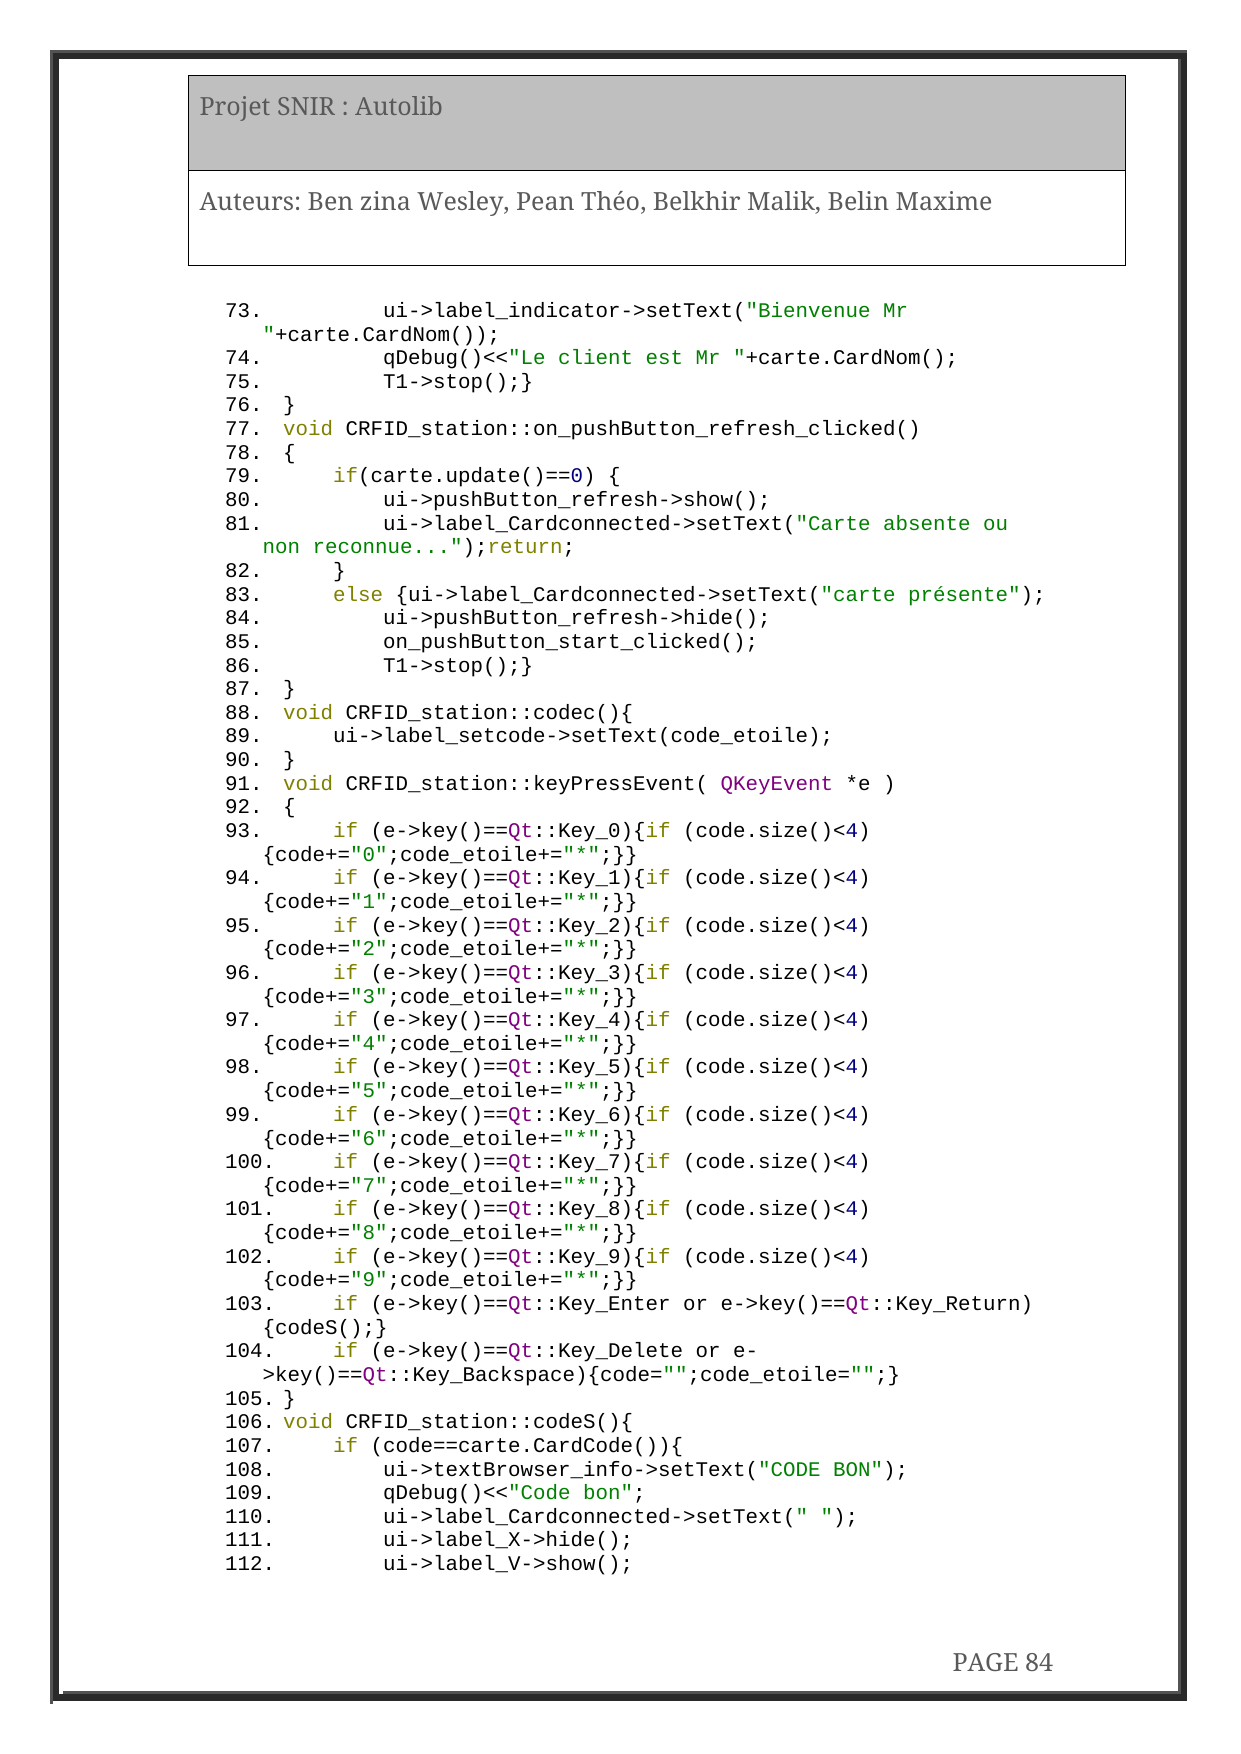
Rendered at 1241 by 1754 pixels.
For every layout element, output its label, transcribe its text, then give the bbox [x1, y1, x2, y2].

list if (e->key()==Qt::Key_1){if (code.size()<4){code+="1";code_etoile+="*";}} [225, 867, 1053, 915]
list else {ui->label_Cardconnected->setText("carte présente"); [225, 584, 1053, 607]
list } [225, 749, 1053, 773]
list void CRFID_station::codec(){ [225, 702, 1053, 726]
list { [225, 796, 1053, 820]
list T1->stop();} [225, 654, 1053, 678]
list if (e->key()==Qt::Key_7){if (code.size()<4){code+="7";code_etoile+="*";}} [225, 1151, 1053, 1198]
list } [225, 394, 1053, 418]
list if (e->key()==Qt::Key_4){if (code.size()<4){code+="4";code_etoile+="*";}} [225, 1009, 1053, 1057]
list if (e->key()==Qt::Key_9){if (code.size()<4){code+="9";code_etoile+="*";}} [225, 1246, 1053, 1293]
list } [225, 1388, 1053, 1411]
list T1->stop();} [225, 371, 1053, 394]
list ui->pushButton_refresh->show(); [225, 489, 1053, 513]
list ui->label_Cardconnected->setText("Carte absente ou non reconnue...");return; [225, 513, 1053, 560]
list if (e->key()==Qt::Key_3){if (code.size()<4){code+="3";code_etoile+="*";}} [225, 962, 1053, 1009]
list if (e->key()==Qt::Key_8){if (code.size()<4){code+="8";code_etoile+="*";}} [225, 1198, 1053, 1246]
list if (e->key()==Qt::Key_Enter or e->key()==Qt::Key_Return){codeS();} [225, 1293, 1053, 1340]
list void CRFID_station::keyPressEvent( QKeyEvent *e ) [225, 773, 1053, 796]
list ui->pushButton_refresh->hide(); [225, 607, 1053, 631]
list if (e->key()==Qt::Key_Delete or e->key()==Qt::Key_Backspace){code="";code_etoile="";} [225, 1340, 1053, 1388]
list if (e->key()==Qt::Key_0){if (code.size()<4){code+="0";code_etoile+="*";}} [225, 820, 1053, 867]
list if (e->key()==Qt::Key_6){if (code.size()<4){code+="6";code_etoile+="*";}} [225, 1104, 1053, 1151]
list void CRFID_station::codeS(){ [225, 1411, 1053, 1435]
list if (e->key()==Qt::Key_5){if (code.size()<4){code+="5";code_etoile+="*";}} [225, 1057, 1053, 1104]
list qDebug()<<"Le client est Mr "+carte.CardNom(); [225, 347, 1053, 371]
list if (code==carte.CardCode()){ [225, 1435, 1053, 1458]
list qDebug()<<"Code bon"; [225, 1482, 1053, 1506]
list { [225, 442, 1053, 465]
list on_pushButton_start_clicked(); [225, 631, 1053, 654]
list void CRFID_station::on_pushButton_refresh_clicked() [225, 418, 1053, 442]
list ui->label_V->show(); [225, 1553, 1053, 1577]
list ui->label_Cardconnected->setText(" "); [225, 1506, 1053, 1529]
list ui->textBrowser_info->setText("CODE BON"); [225, 1458, 1053, 1482]
list ui->label_X->hide(); [225, 1529, 1053, 1553]
list if(carte.update()==0) { [225, 465, 1053, 489]
list ui->label_setcode->setText(code_etoile); [225, 726, 1053, 749]
list } [225, 560, 1053, 584]
list ui->label_indicator->setText("Bienvenue Mr "+carte.CardNom()); [225, 300, 1053, 347]
list if (e->key()==Qt::Key_2){if (code.size()<4){code+="2";code_etoile+="*";}} [225, 915, 1053, 962]
list } [225, 678, 1053, 702]
